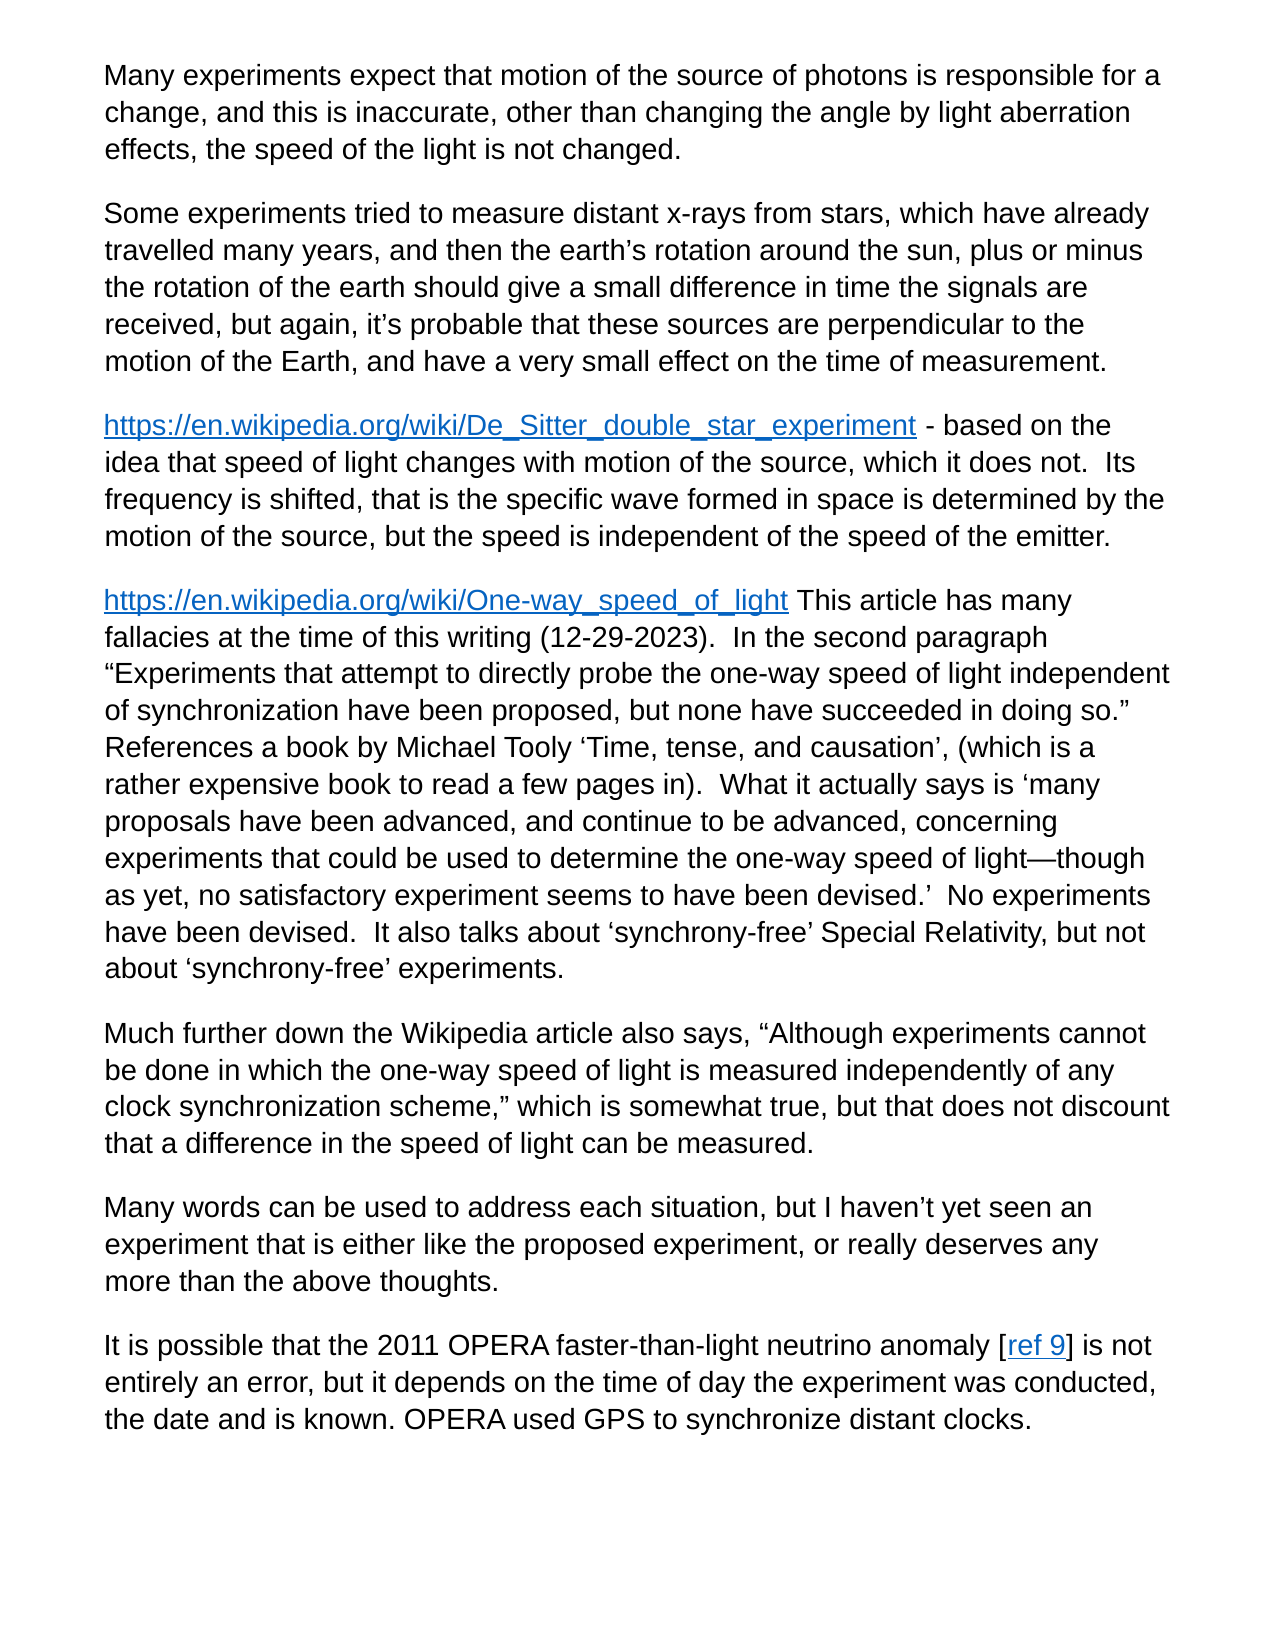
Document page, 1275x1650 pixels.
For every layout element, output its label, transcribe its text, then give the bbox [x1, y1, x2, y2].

text https://en.wikipedia.org/wiki/One-way_speed_of_light This article has many fallacies at the time of this writing (12-29-2023). In the second paragraph “Experiments that attempt to directly probe the one-way speed of light independent of synchronization have been proposed, but none have succeeded in doing so.” References a book by Michael Tooly ‘Time, tense, and causation’, (which is a rather expensive book to read a few pages in). What it actually says is ‘many proposals have been advanced, and continue to be advanced, concerning experiments that could be used to determine the one-way speed of light—though as yet, no satisfactory experiment seems to have been devised.’ No experiments have been devised. It also talks about ‘synchrony-free’ Special Relativity, but not about ‘synchrony-free’ experiments. [103, 583, 1172, 985]
text https://en.wikipedia.org/wiki/De_Sitter_double_star_experiment - based on the idea that speed of light changes with motion of the source, which it does not. Its frequency is shifted, that is the specific wave formed in space is determined by the motion of the source, but the speed is independent of the speed of the emitter. [103, 408, 1172, 552]
text Many words can be used to address each situation, but I haven’t yet seen an experiment that is either like the proposed experiment, or really deserves any more than the above thoughts. [103, 1190, 1172, 1298]
text It is possible that the 2011 OPERA faster-than-light neutrino anomaly [ref 9] is not entirely an error, but it depends on the time of day the experiment was conducted, the date and is known. OPERA used GPS to synchronize distant clocks. [103, 1328, 1172, 1436]
text Much further down the Wikipedia article also says, “Although experiments cannot be done in which the one-way speed of light is measured independently of any clock synchronization scheme,” which is somewhat true, but that does not discount that a difference in the speed of light can be measured. [103, 1016, 1172, 1160]
text Some experiments tried to measure distant x-rays from stars, which have already travelled many years, and then the earth’s rotation around the sun, plus or minus the rotation of the earth should give a small difference in time the signals are received, but again, it’s probable that these sources are perpendicular to the motion of the Earth, and have a very small effect on the time of measurement. [103, 196, 1172, 377]
text Many experiments expect that motion of the source of photons is responsible for a change, and this is inaccurate, other than changing the angle by light aberration effects, the speed of the light is not changed. [103, 58, 1172, 166]
